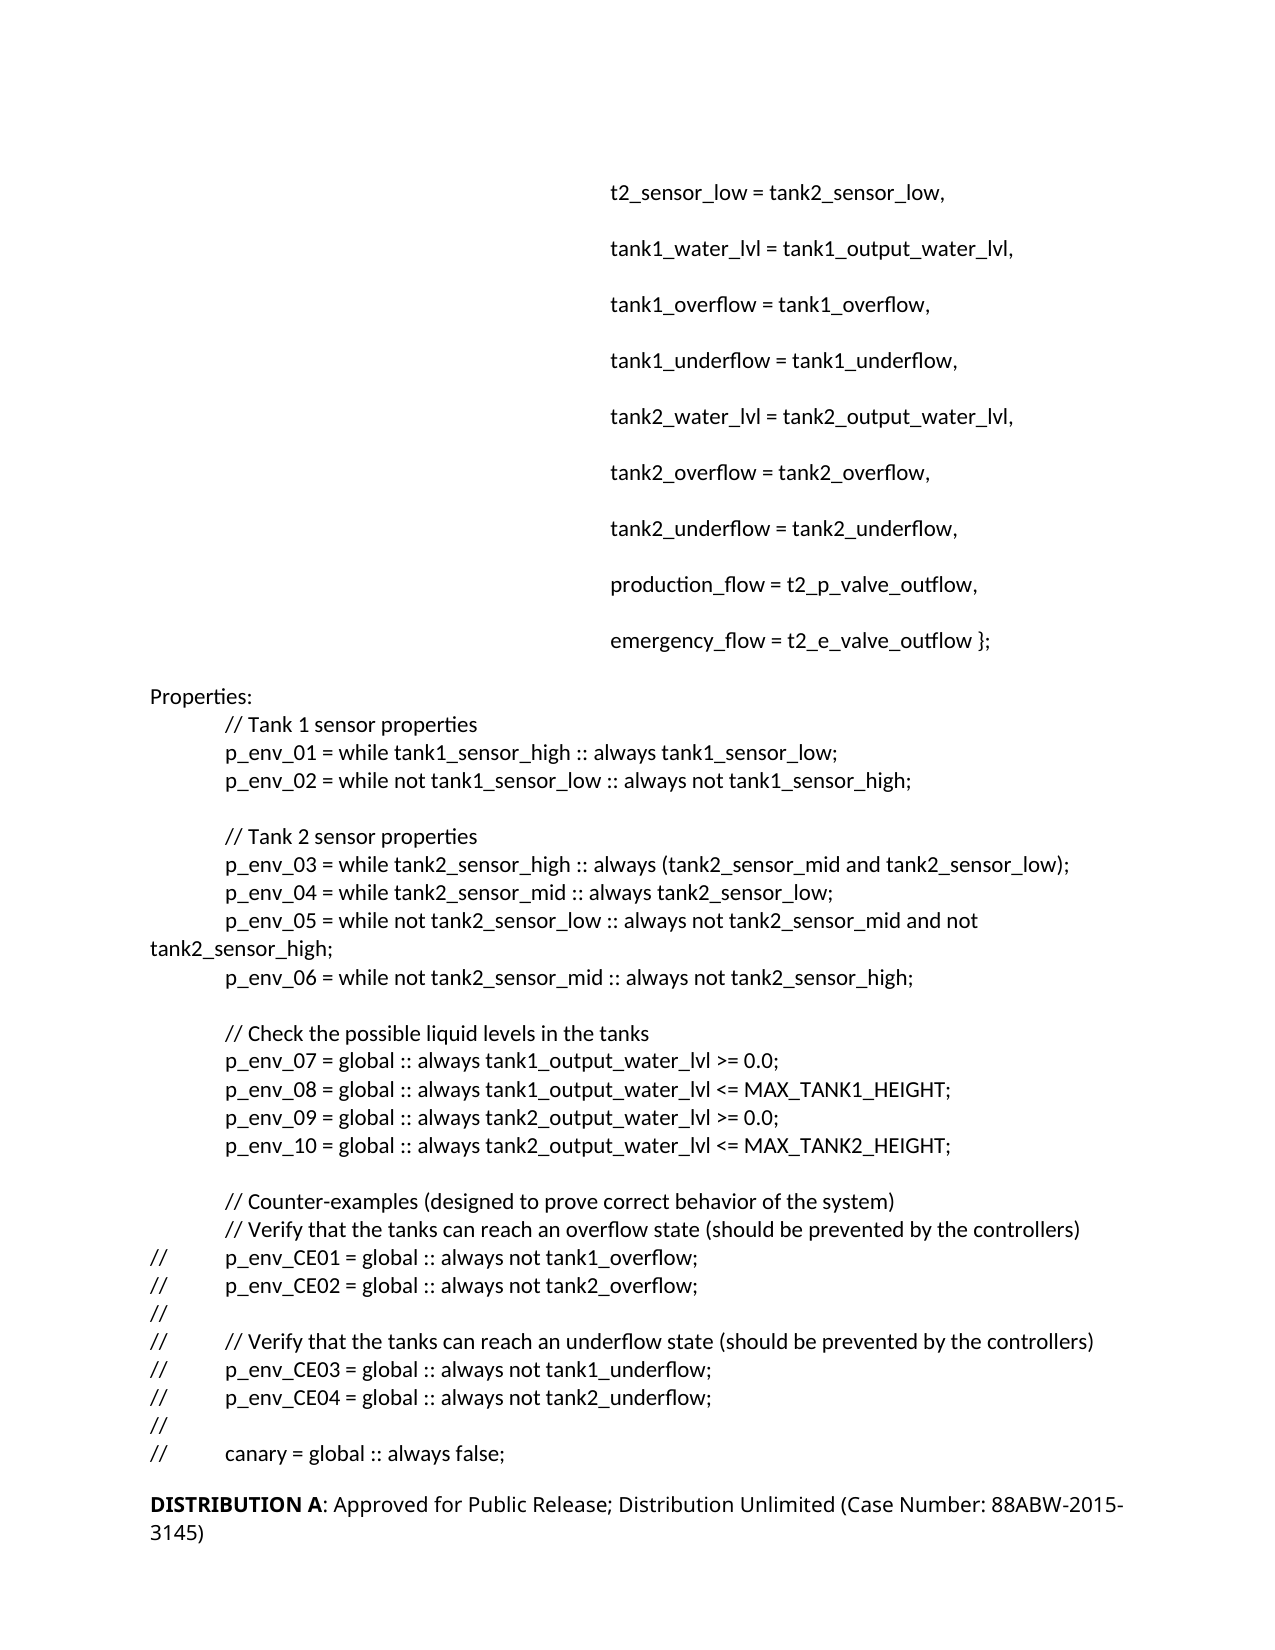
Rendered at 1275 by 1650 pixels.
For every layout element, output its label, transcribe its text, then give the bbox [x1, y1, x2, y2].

text p_env_06 = while not tank2_sensor_mid :: always not tank2_sensor_high; [150, 963, 1125, 991]
text // // Verify that the tanks can reach an underflow state (should be prevented by the controllers) [150, 1327, 1125, 1355]
text // Tank 1 sensor properties [150, 710, 1125, 738]
text tank1_water_lvl = tank1_output_water_lvl, [150, 206, 1125, 262]
text Properties: [150, 682, 1125, 710]
text p_env_03 = while tank2_sensor_high :: always (tank2_sensor_mid and tank2_sensor_low); [150, 851, 1125, 878]
text p_env_04 = while tank2_sensor_mid :: always tank2_sensor_low; [150, 878, 1125, 907]
text // p_env_CE02 = global :: always not tank2_overflow; [150, 1271, 1125, 1299]
text t2_sensor_low = tank2_sensor_low, [150, 150, 1125, 206]
text p_env_08 = global :: always tank1_output_water_lvl <= MAX_TANK1_HEIGHT; [150, 1075, 1125, 1103]
text production_flow = t2_p_valve_outflow, [150, 542, 1125, 598]
text // Counter-examples (designed to prove correct behavior of the system) [150, 1187, 1125, 1215]
text p_env_09 = global :: always tank2_output_water_lvl >= 0.0; [150, 1103, 1125, 1131]
text // p_env_CE03 = global :: always not tank1_underflow; [150, 1355, 1125, 1383]
text emergency_flow = t2_e_valve_outflow }; [150, 598, 1125, 654]
text // p_env_CE04 = global :: always not tank2_underflow; [150, 1383, 1125, 1411]
text // Check the possible liquid levels in the tanks [150, 1019, 1125, 1047]
text tank2_water_lvl = tank2_output_water_lvl, [150, 374, 1125, 430]
text p_env_01 = while tank1_sensor_high :: always tank1_sensor_low; [150, 738, 1125, 766]
text // Tank 2 sensor properties [150, 822, 1125, 851]
text // [150, 1411, 1125, 1439]
text p_env_02 = while not tank1_sensor_low :: always not tank1_sensor_high; [150, 766, 1125, 794]
text // [150, 1299, 1125, 1327]
text tank2_overflow = tank2_overflow, [150, 430, 1125, 486]
text // canary = global :: always false; [150, 1439, 1125, 1467]
text p_env_10 = global :: always tank2_output_water_lvl <= MAX_TANK2_HEIGHT; [150, 1131, 1125, 1159]
text p_env_07 = global :: always tank1_output_water_lvl >= 0.0; [150, 1047, 1125, 1075]
text tank1_overflow = tank1_overflow, [150, 262, 1125, 318]
text p_env_05 = while not tank2_sensor_low :: always not tank2_sensor_mid and not tank2_sensor_high; [150, 907, 1125, 963]
text tank1_underflow = tank1_underflow, [150, 318, 1125, 374]
text // Verify that the tanks can reach an overflow state (should be prevented by the controllers) [150, 1215, 1125, 1243]
text // p_env_CE01 = global :: always not tank1_overflow; [150, 1243, 1125, 1271]
text tank2_underflow = tank2_underflow, [150, 486, 1125, 542]
